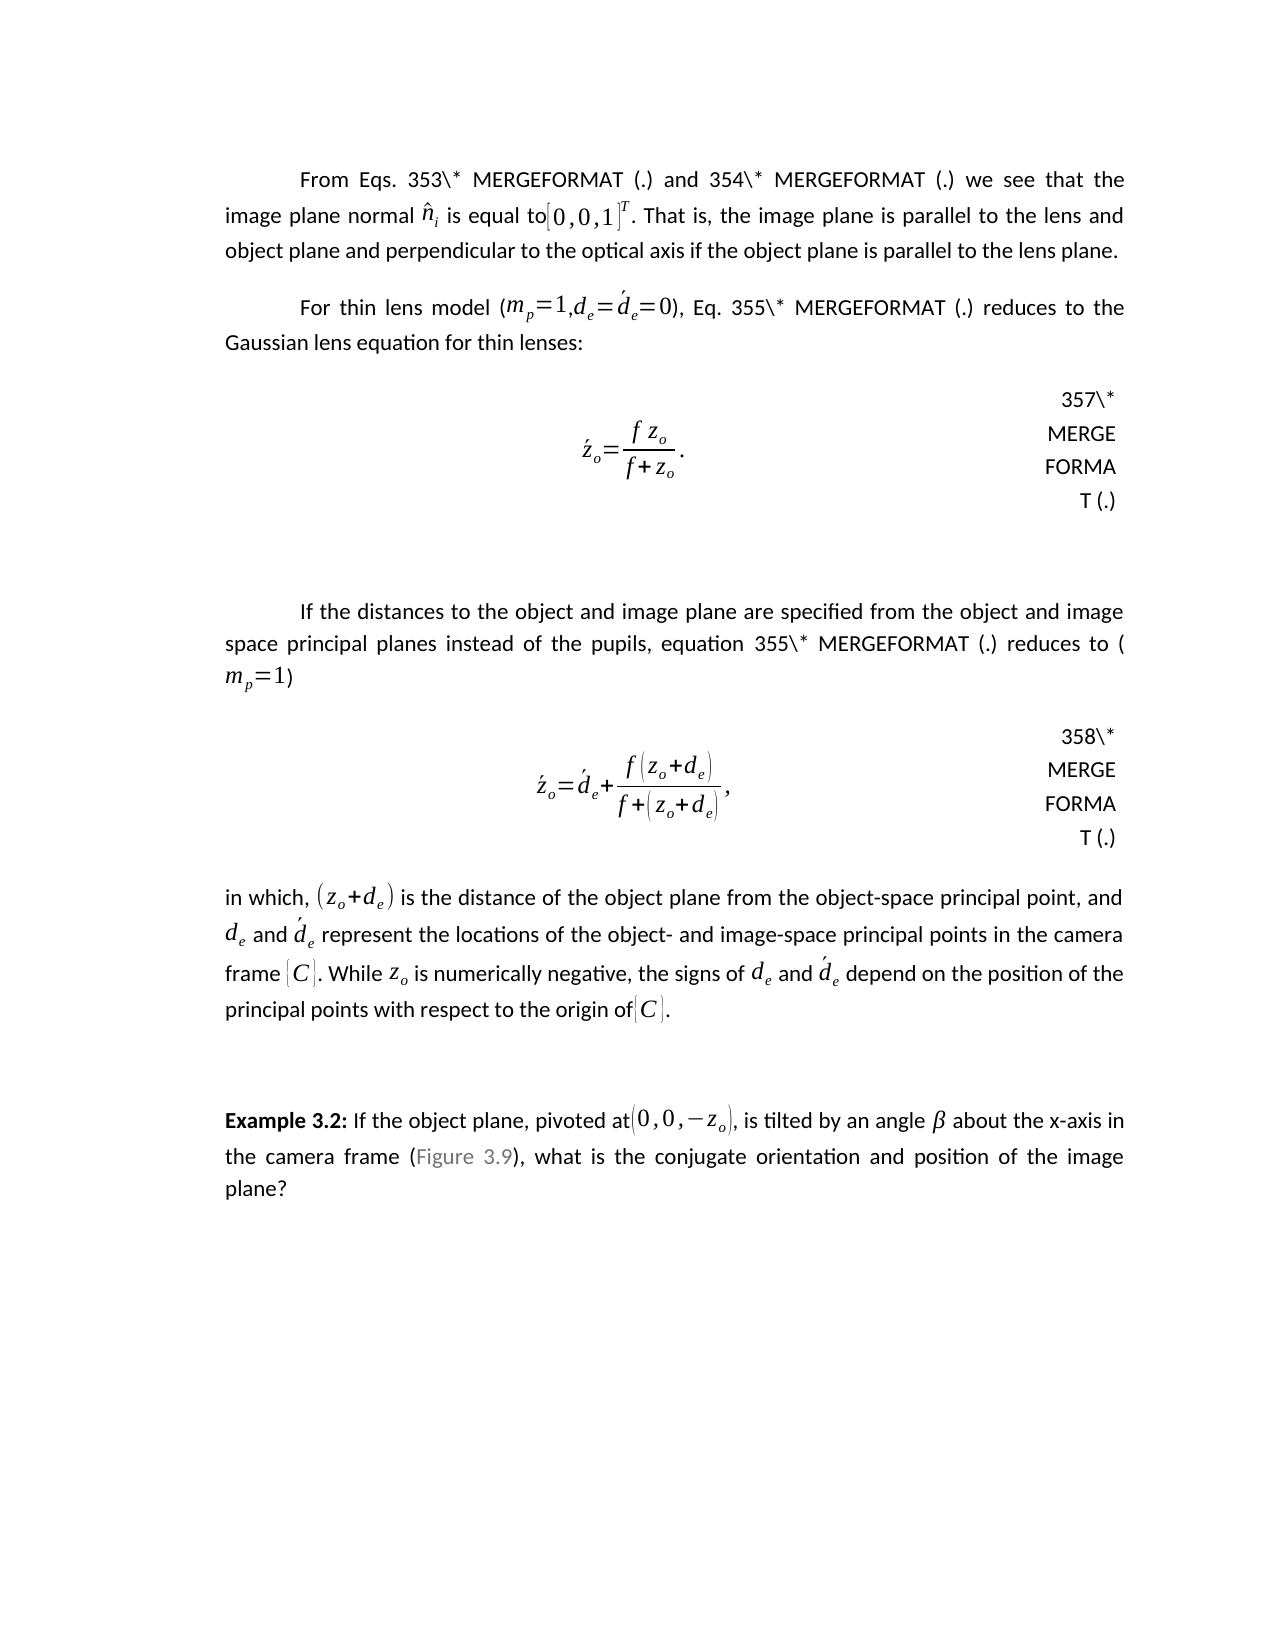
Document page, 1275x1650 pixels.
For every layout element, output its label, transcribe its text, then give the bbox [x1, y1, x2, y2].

table_header [1042, 718, 1116, 881]
table_header [225, 718, 1042, 881]
text From Eqs. (3.53) and (3.54) we see that the image plane normal is equal to. That is, the image plane is parallel to the lens and object plane and perpendicular to the optical axis if the object plane is parallel to the lens plane. [225, 165, 1125, 264]
text Example 3.2: If the object plane, pivoted at, is tilted by an angle about the x-axis in the camera frame (Figure 3.9), what is the conjugate orientation and position of the image plane? [225, 1103, 1125, 1202]
table_header [225, 381, 1042, 544]
table_header [1042, 381, 1116, 544]
text For thin lens model (,), Eq. (3.55) reduces to the Gaussian lens equation for thin lenses: [225, 289, 1125, 356]
text If the distances to the object and image plane are specified from the object and image space principal planes instead of the pupils, equation (3.55) reduces to () [225, 597, 1125, 693]
text in which, is the distance of the object plane from the object-space principal point, and and represent the locations of the object- and image-space principal points in the camera frame . While is numerically negative, the signs of and depend on the position of the principal points with respect to the origin of. [225, 881, 1125, 1025]
